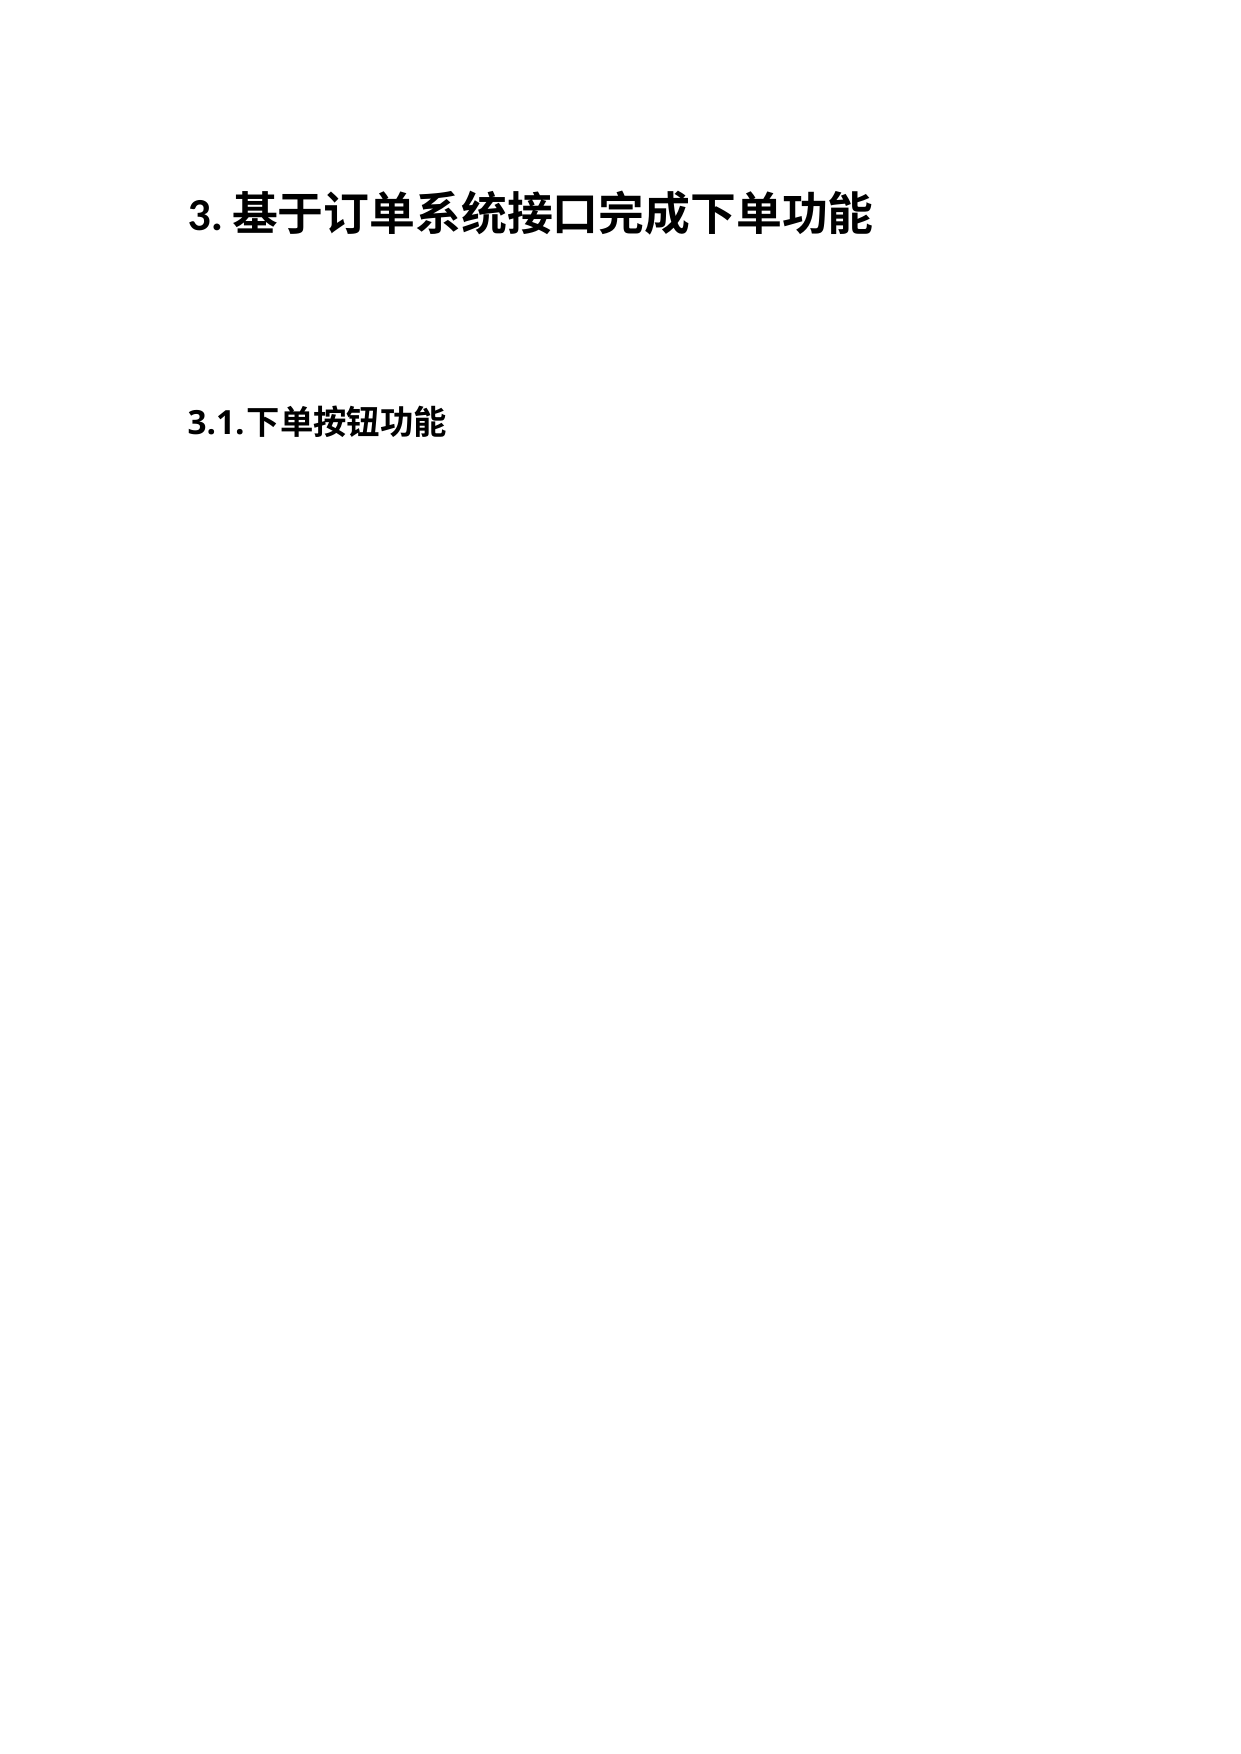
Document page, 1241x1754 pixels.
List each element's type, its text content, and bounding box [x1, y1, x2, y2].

subtitle 下单按钮功能 [187, 387, 1053, 452]
subtitle 基于订单系统接口完成下单功能 [187, 162, 1053, 259]
